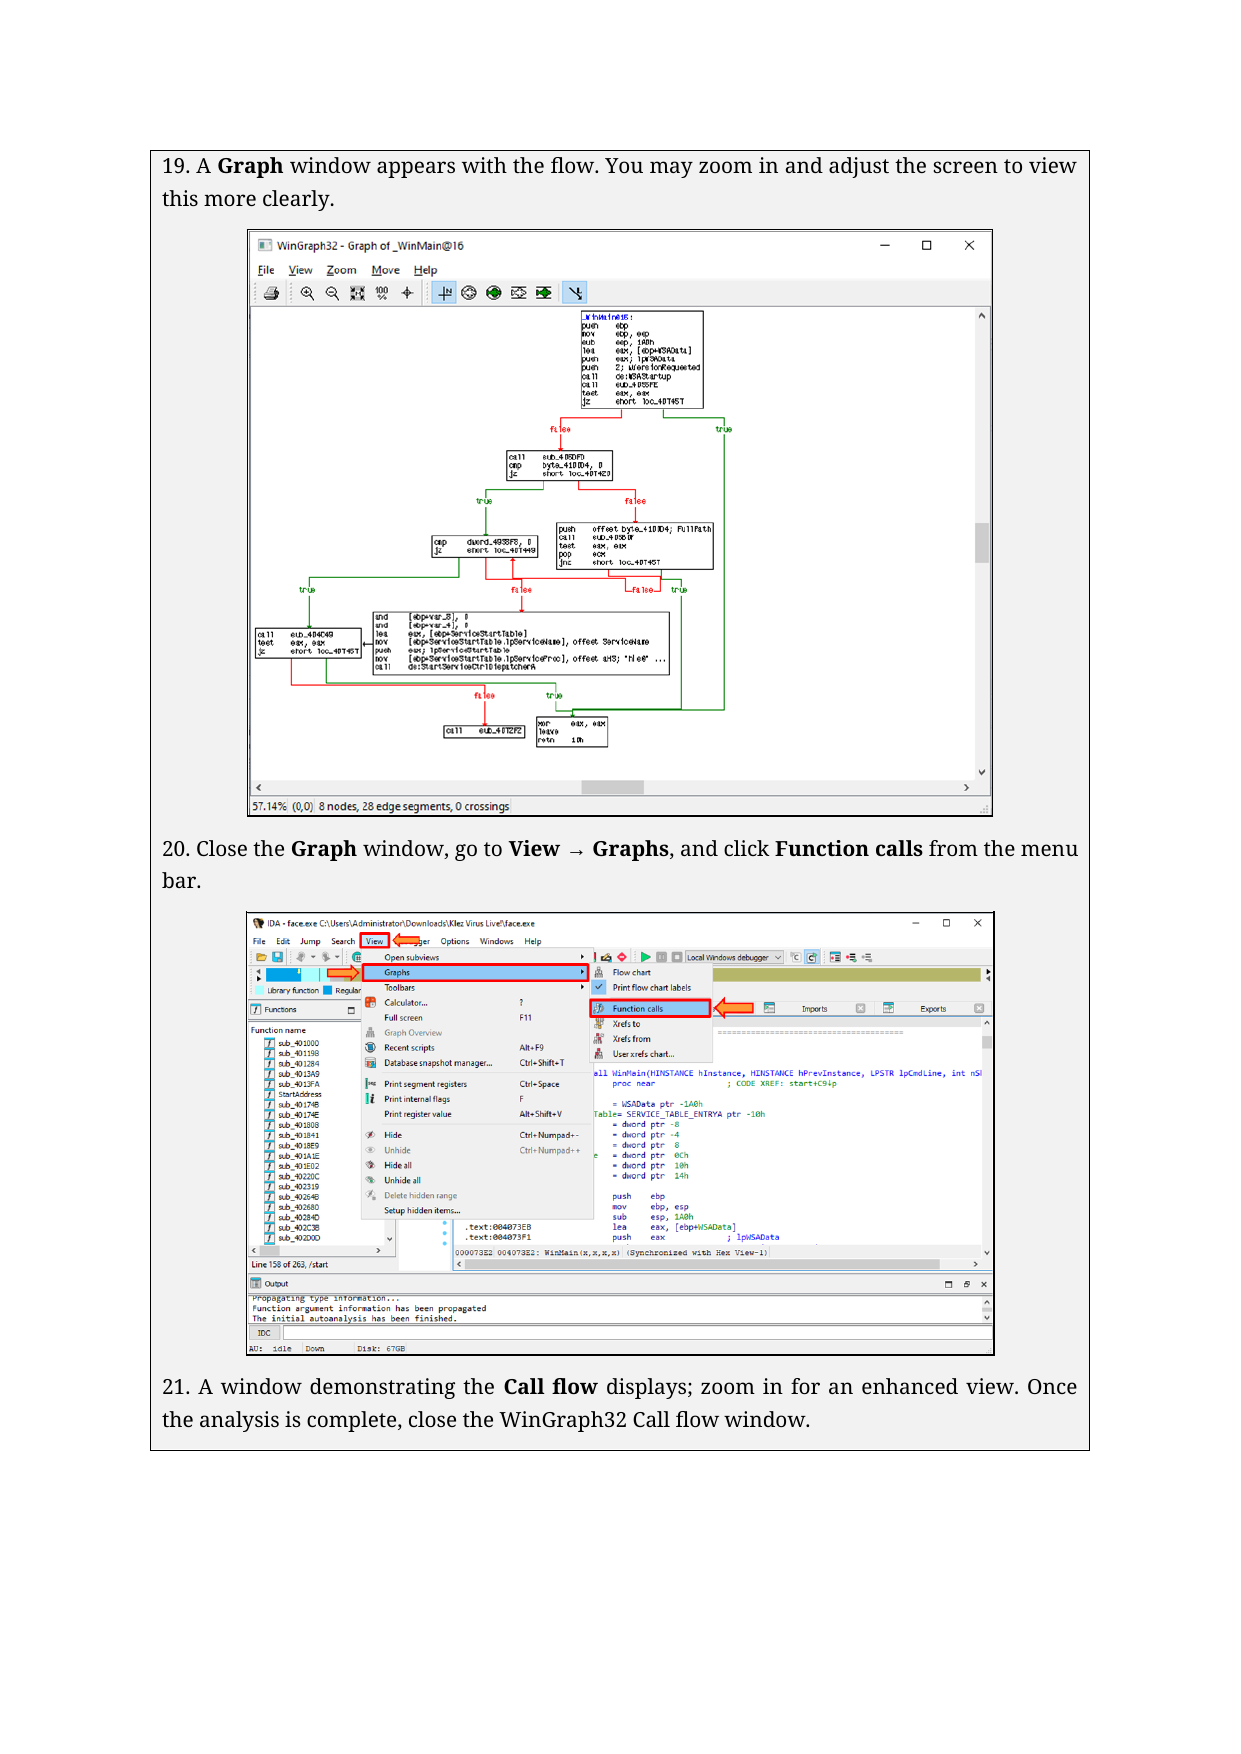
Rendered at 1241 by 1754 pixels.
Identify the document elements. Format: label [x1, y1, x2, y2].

picture [248, 230, 992, 815]
picture [247, 913, 993, 1354]
table_header [151, 151, 1089, 1449]
